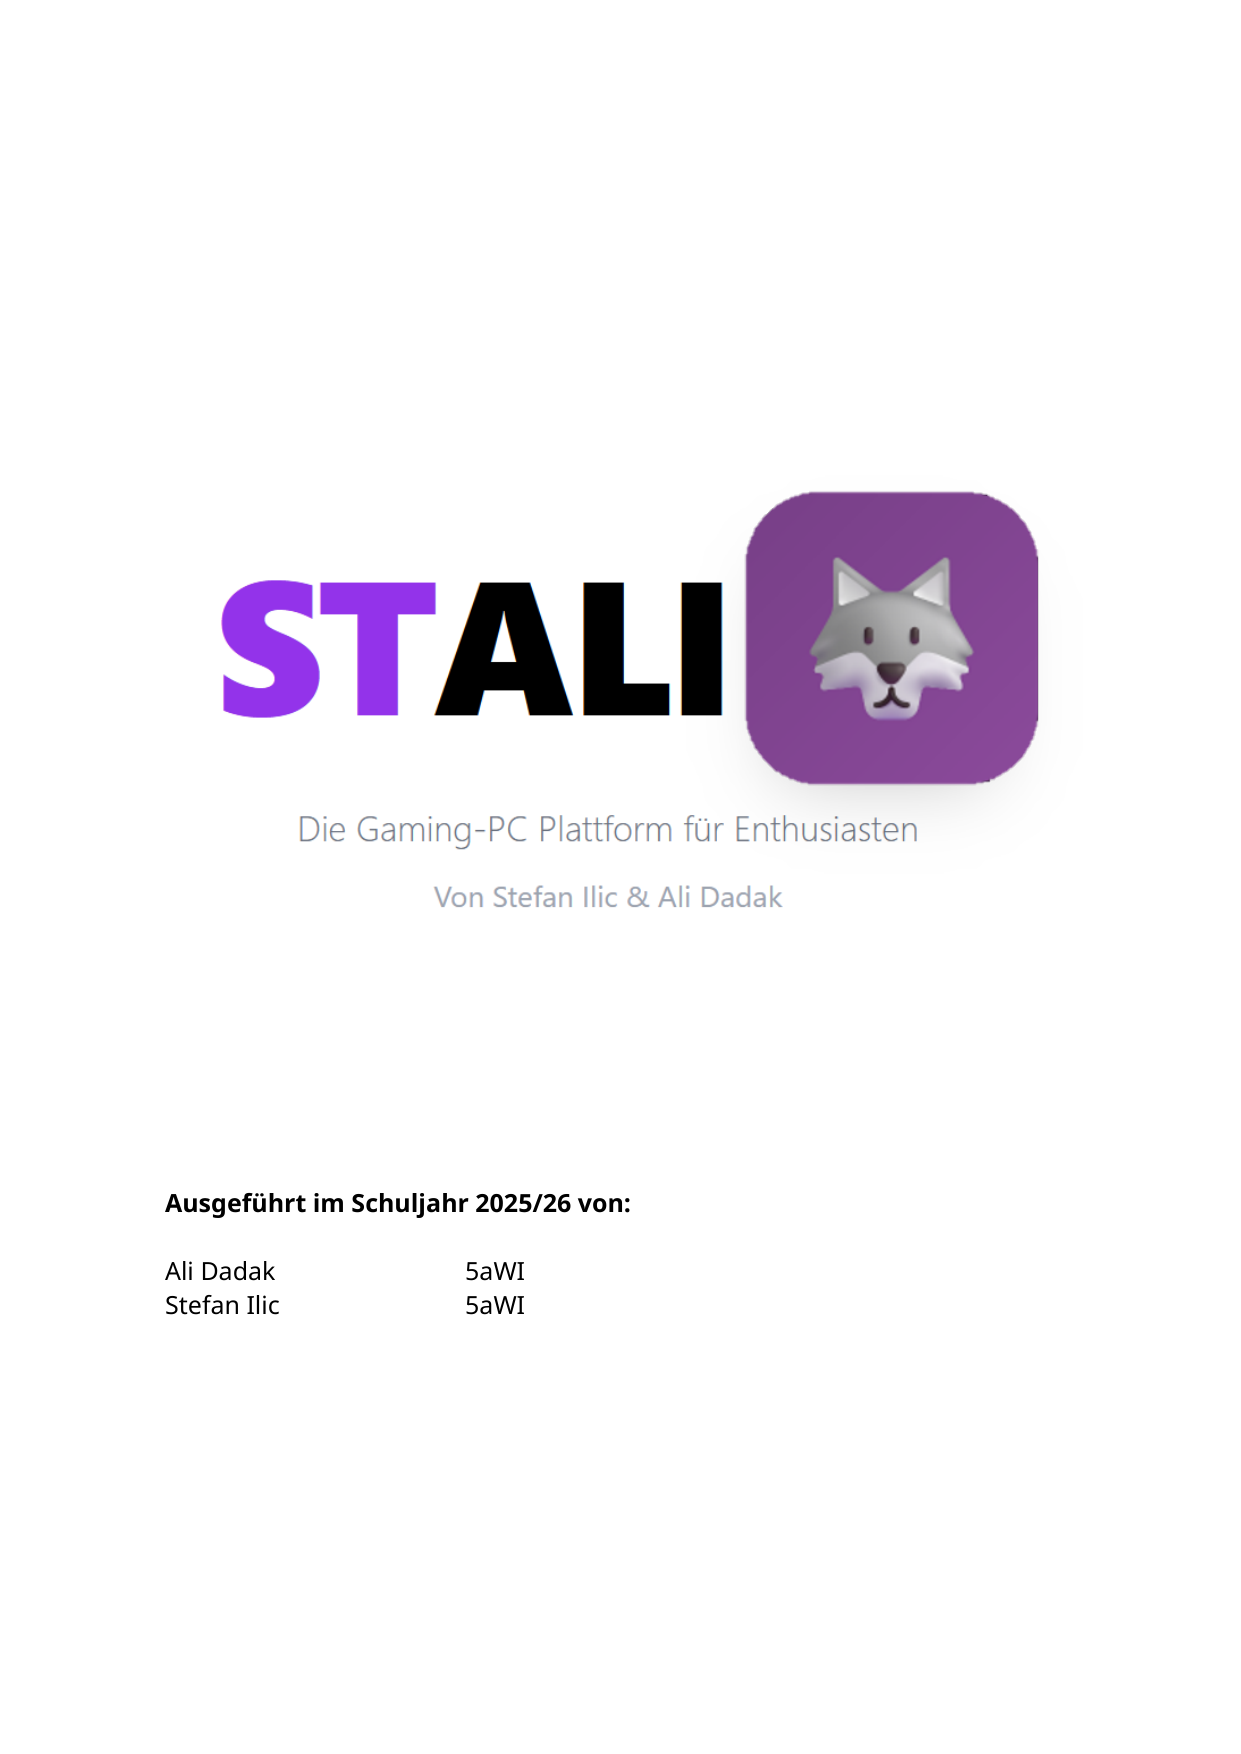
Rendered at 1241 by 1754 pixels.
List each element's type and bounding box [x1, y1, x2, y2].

picture [135, 400, 1105, 1024]
